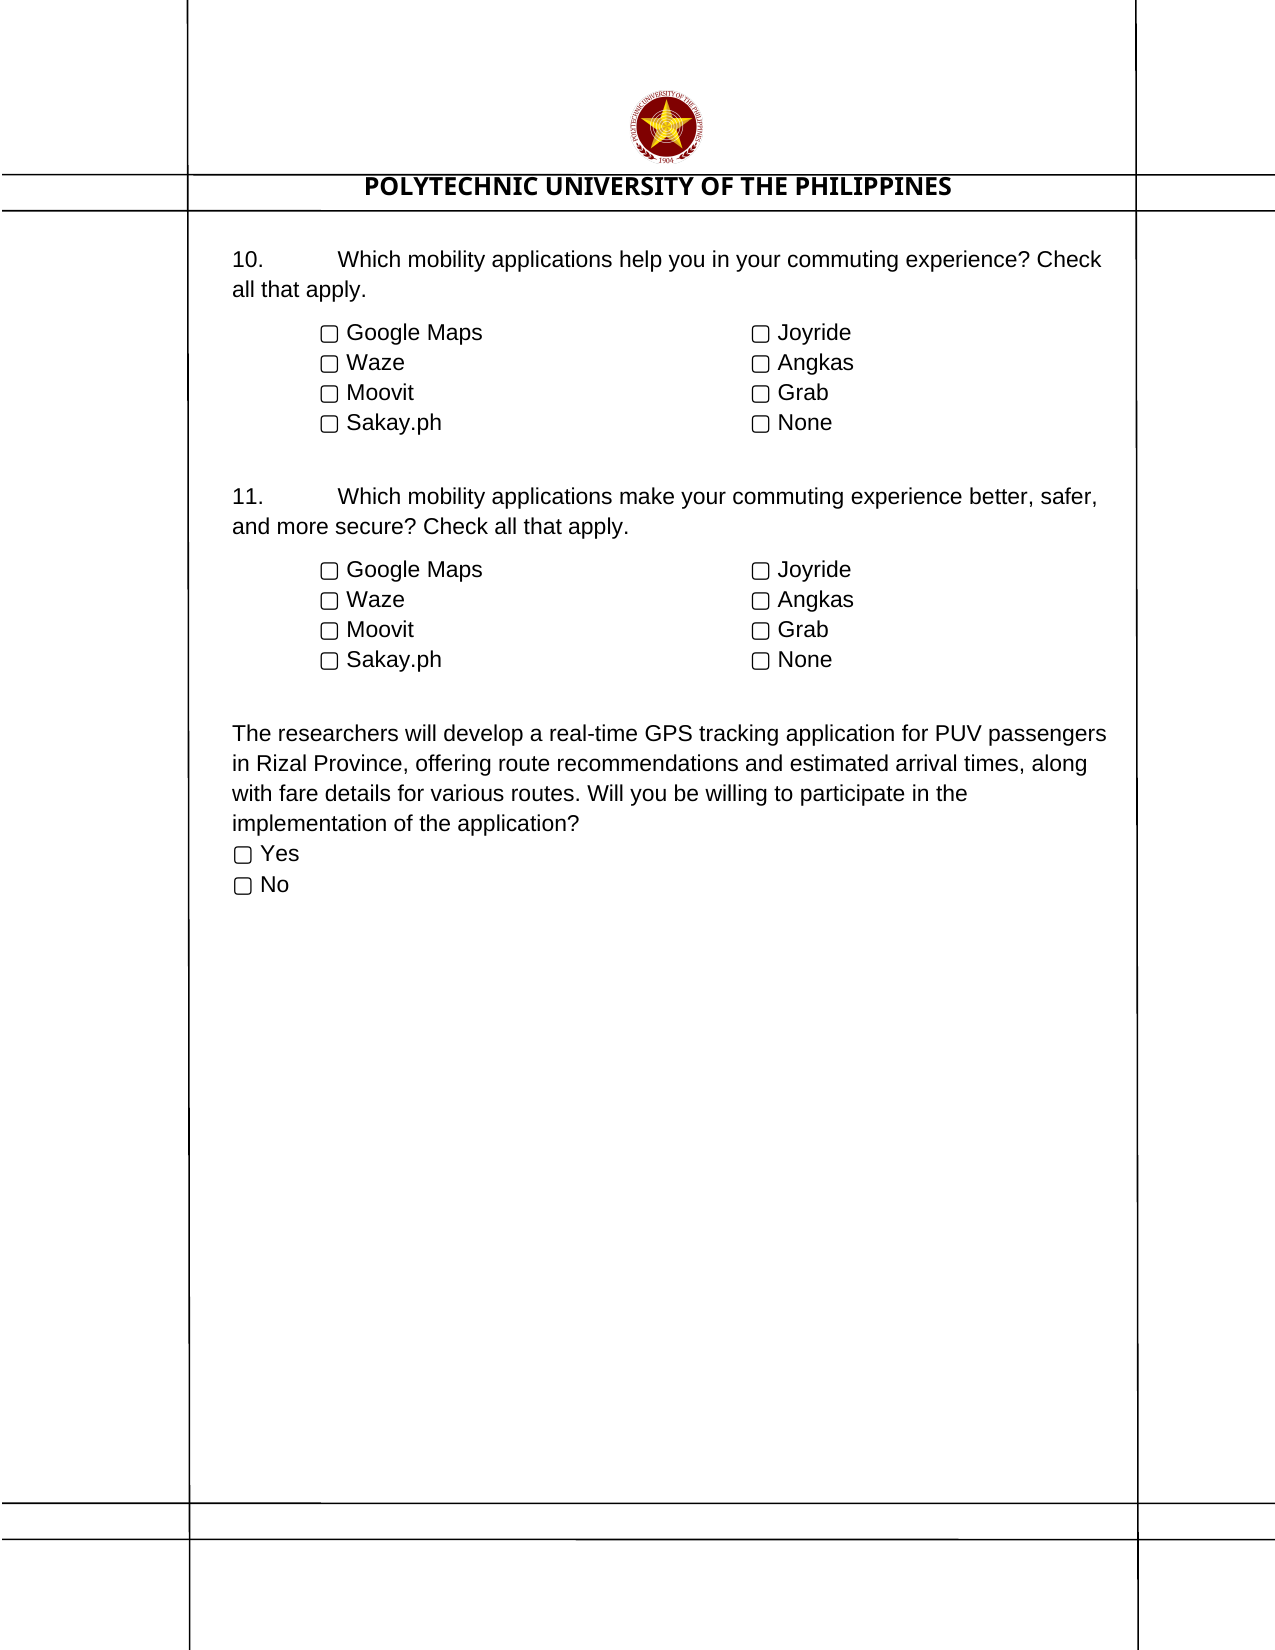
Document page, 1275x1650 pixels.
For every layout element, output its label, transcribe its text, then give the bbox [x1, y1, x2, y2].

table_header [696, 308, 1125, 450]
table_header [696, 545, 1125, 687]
text The researchers will develop a real-time GPS tracking application for PUV passengers in Rizal Province, offering route recommendations and estimated arrival times, along with fare details for various routes. Will you be willing to participate in the implementation of the application? [232, 719, 1125, 837]
list Which mobility applications make your commuting experience better, safer, and more secure? Check all that apply. [232, 483, 1125, 539]
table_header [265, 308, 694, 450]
list Which mobility applications help you in your commuting experience? Check all that apply. [232, 246, 1125, 302]
picture [629, 90, 703, 164]
text ▢ Yes [232, 840, 1125, 867]
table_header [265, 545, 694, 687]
text ▢ No [232, 871, 1125, 897]
